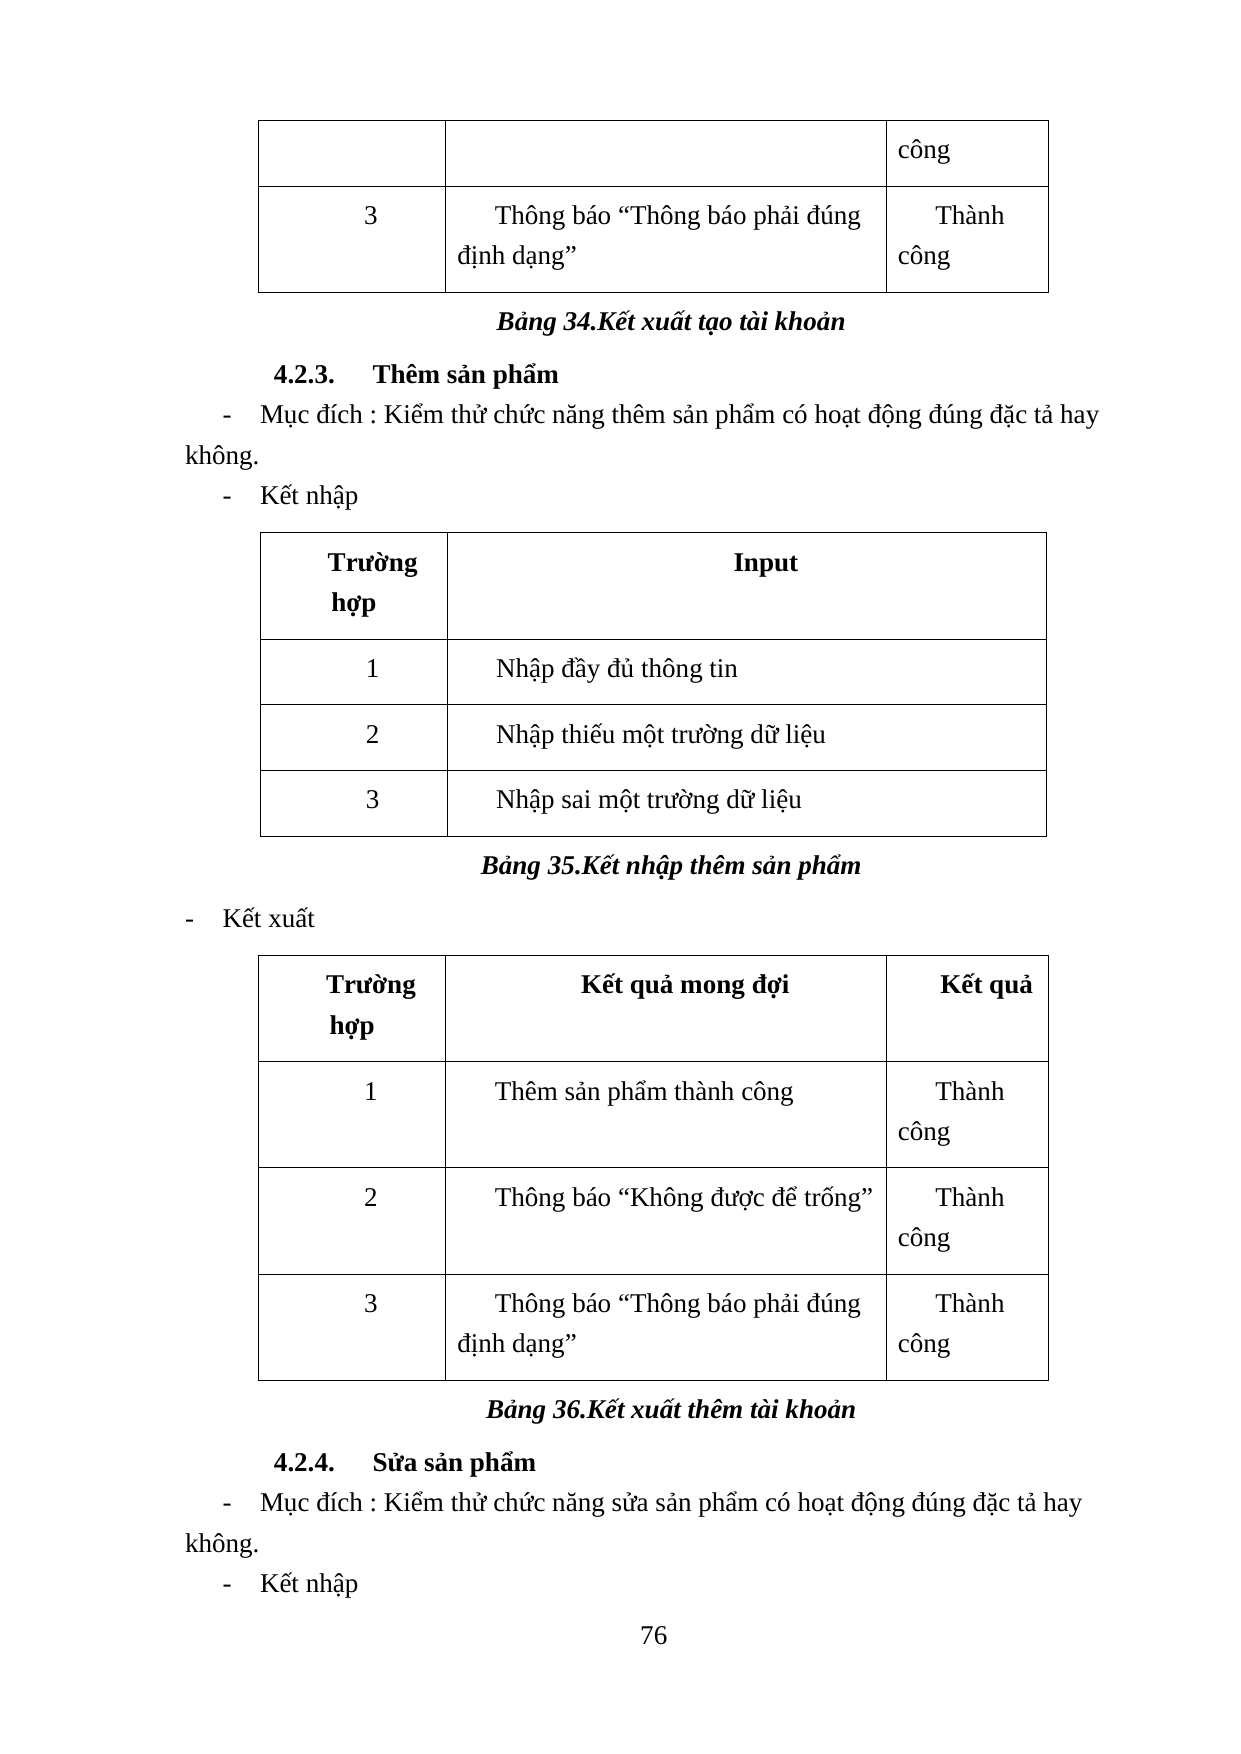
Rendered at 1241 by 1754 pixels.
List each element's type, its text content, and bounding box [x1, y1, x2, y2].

table_cell Nhập thiếu một trường dữ liệu [448, 705, 1046, 770]
text Bảng 35.Kết nhập thêm sản phẩm [185, 849, 1122, 880]
table_cell 1 [261, 640, 447, 704]
table_cell Thành công [887, 1168, 1048, 1273]
text Bảng 34.Kết xuất tạo tài khoản [185, 305, 1122, 336]
table_cell 2 [259, 1168, 445, 1273]
list Kết xuất [185, 902, 1122, 933]
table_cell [446, 121, 886, 186]
table_cell Thông báo “Thông báo phải đúng định dạng” [446, 187, 886, 292]
table_cell 3 [259, 187, 445, 292]
table_header Kết quả [887, 956, 1048, 1061]
table_cell Thêm sản phẩm thành công [446, 1062, 886, 1167]
table_cell Thông báo “Không được để trống” [446, 1168, 886, 1273]
table_cell Thành công [887, 1062, 1048, 1167]
table_cell Thành công [887, 1275, 1048, 1379]
table_cell Nhập sai một trường dữ liệu [448, 771, 1046, 836]
table_header Trường hợp [259, 956, 445, 1061]
list Kết nhập [185, 1567, 1122, 1598]
list Thêm sản phẩm [335, 358, 1122, 389]
list Kết nhập [185, 479, 1122, 511]
text Bảng 36.Kết xuất thêm tài khoản [185, 1393, 1122, 1424]
table_cell Thành công [887, 187, 1048, 292]
table_cell Nhập đầy đủ thông tin [448, 640, 1046, 704]
table_cell Thông báo “Thông báo phải đúng định dạng” [446, 1275, 886, 1379]
table_cell Thành công [887, 121, 1048, 186]
table_cell 3 [259, 1275, 445, 1379]
table_cell 2 [261, 705, 447, 770]
table_header Input [448, 533, 1046, 638]
table_cell 1 [259, 1062, 445, 1167]
table_header Kết quả mong đợi [446, 956, 886, 1061]
table_cell 2 [259, 121, 445, 186]
list Mục đích : Kiểm thử chức năng sửa sản phẩm có hoạt động đúng đặc tả hay không. [185, 1486, 1122, 1558]
table_cell 3 [261, 771, 447, 836]
table_header Trường hợp [261, 533, 447, 638]
list Mục đích : Kiểm thử chức năng thêm sản phẩm có hoạt động đúng đặc tả hay không. [185, 398, 1122, 470]
list Sửa sản phẩm [335, 1446, 1122, 1477]
